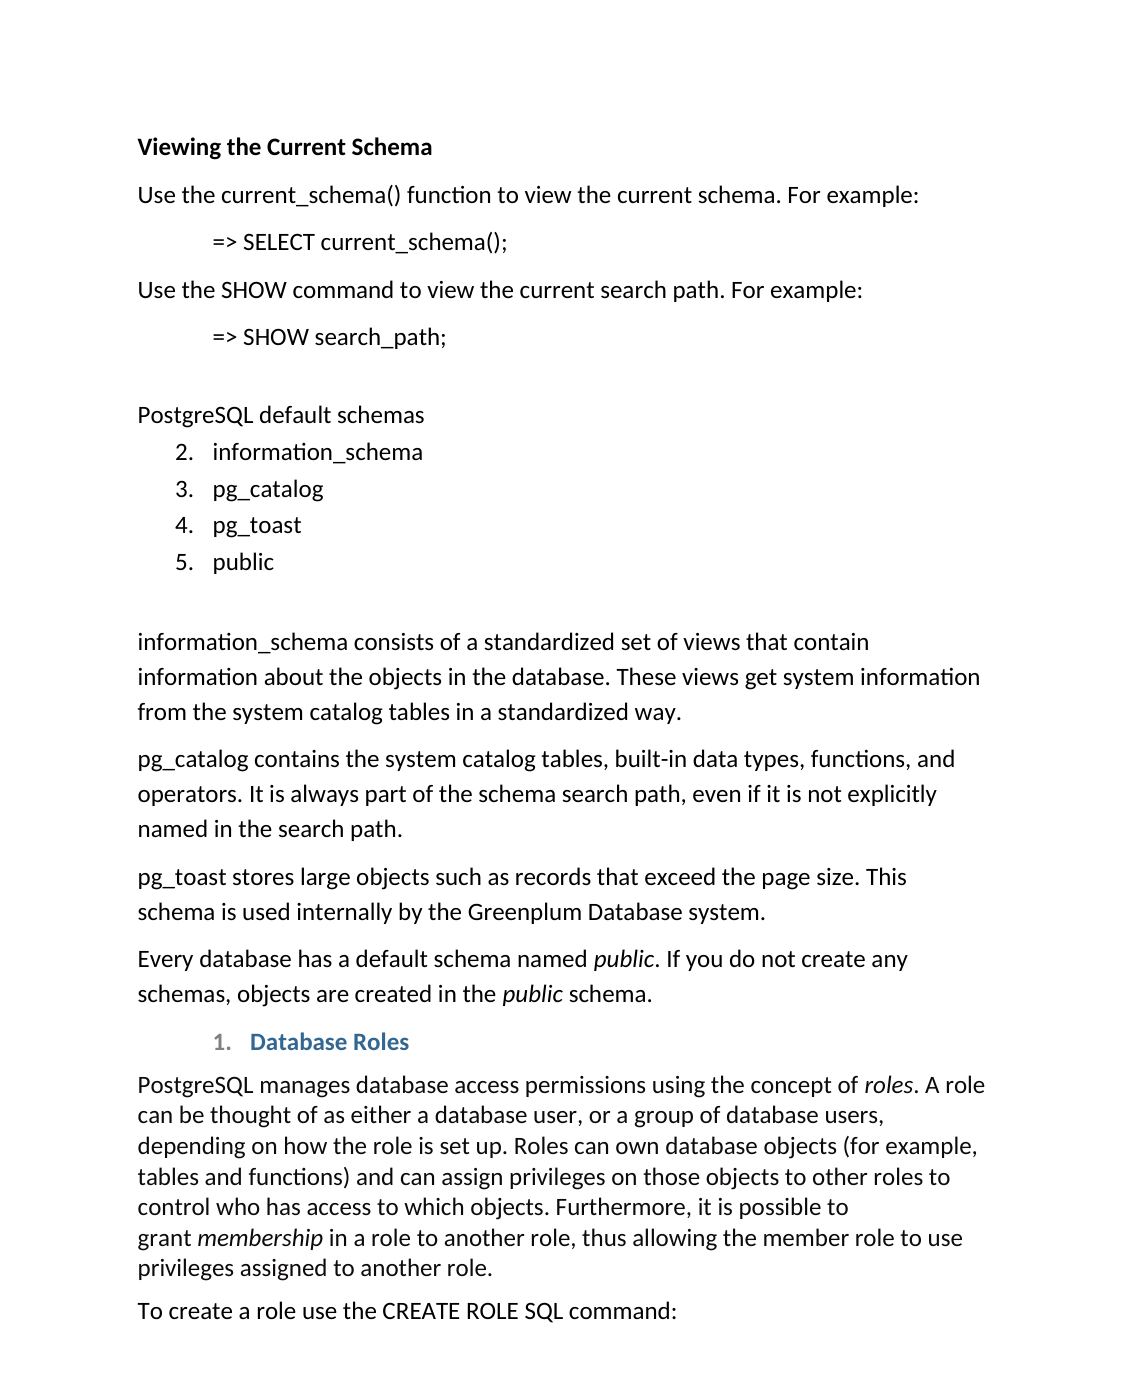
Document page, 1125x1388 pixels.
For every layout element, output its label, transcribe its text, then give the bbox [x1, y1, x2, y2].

text => SELECT current_schema(); [175, 226, 987, 257]
subtitle Database Roles [212, 1026, 987, 1057]
text => SHOW search_path; [175, 321, 987, 352]
text Every database has a default schema named public. If you do not create any schemas, objects are created in the public schema. [137, 944, 987, 1009]
text Viewing the Current Schema [137, 131, 987, 162]
text pg_catalog contains the system catalog tables, built-in data types, functions, and operators. It is always part of the schema search path, even if it is not explicitly named in the search path. [137, 744, 987, 844]
text PostgreSQL manages database access permissions using the concept of roles. A role can be thought of as either a database user, or a group of database users, depending on how the role is set up. Roles can own database objects (for example, tables and functions) and can assign privileges on those objects to other roles to control who has access to which objects. Furthermore, it is possible to grant membership in a role to another role, thus allowing the member role to use privileges assigned to another role. [137, 1069, 987, 1283]
text Use the SHOW command to view the current search path. For example: [137, 274, 987, 304]
list information_schema [175, 436, 987, 467]
text information_schema consists of a standardized set of views that contain information about the objects in the database. These views get system information from the system catalog tables in a standardized way. [137, 626, 987, 727]
text PostgreSQL default schemas [137, 399, 987, 430]
list pg_catalog [175, 473, 987, 503]
text To create a role use the CREATE ROLE SQL command: [137, 1295, 987, 1326]
list public [175, 546, 987, 577]
text pg_toast stores large objects such as records that exceed the page size. This schema is used internally by the Greenplum Database system. [137, 861, 987, 927]
list pg_toast [175, 509, 987, 540]
text Use the current_schema() function to view the current schema. For example: [137, 179, 987, 209]
